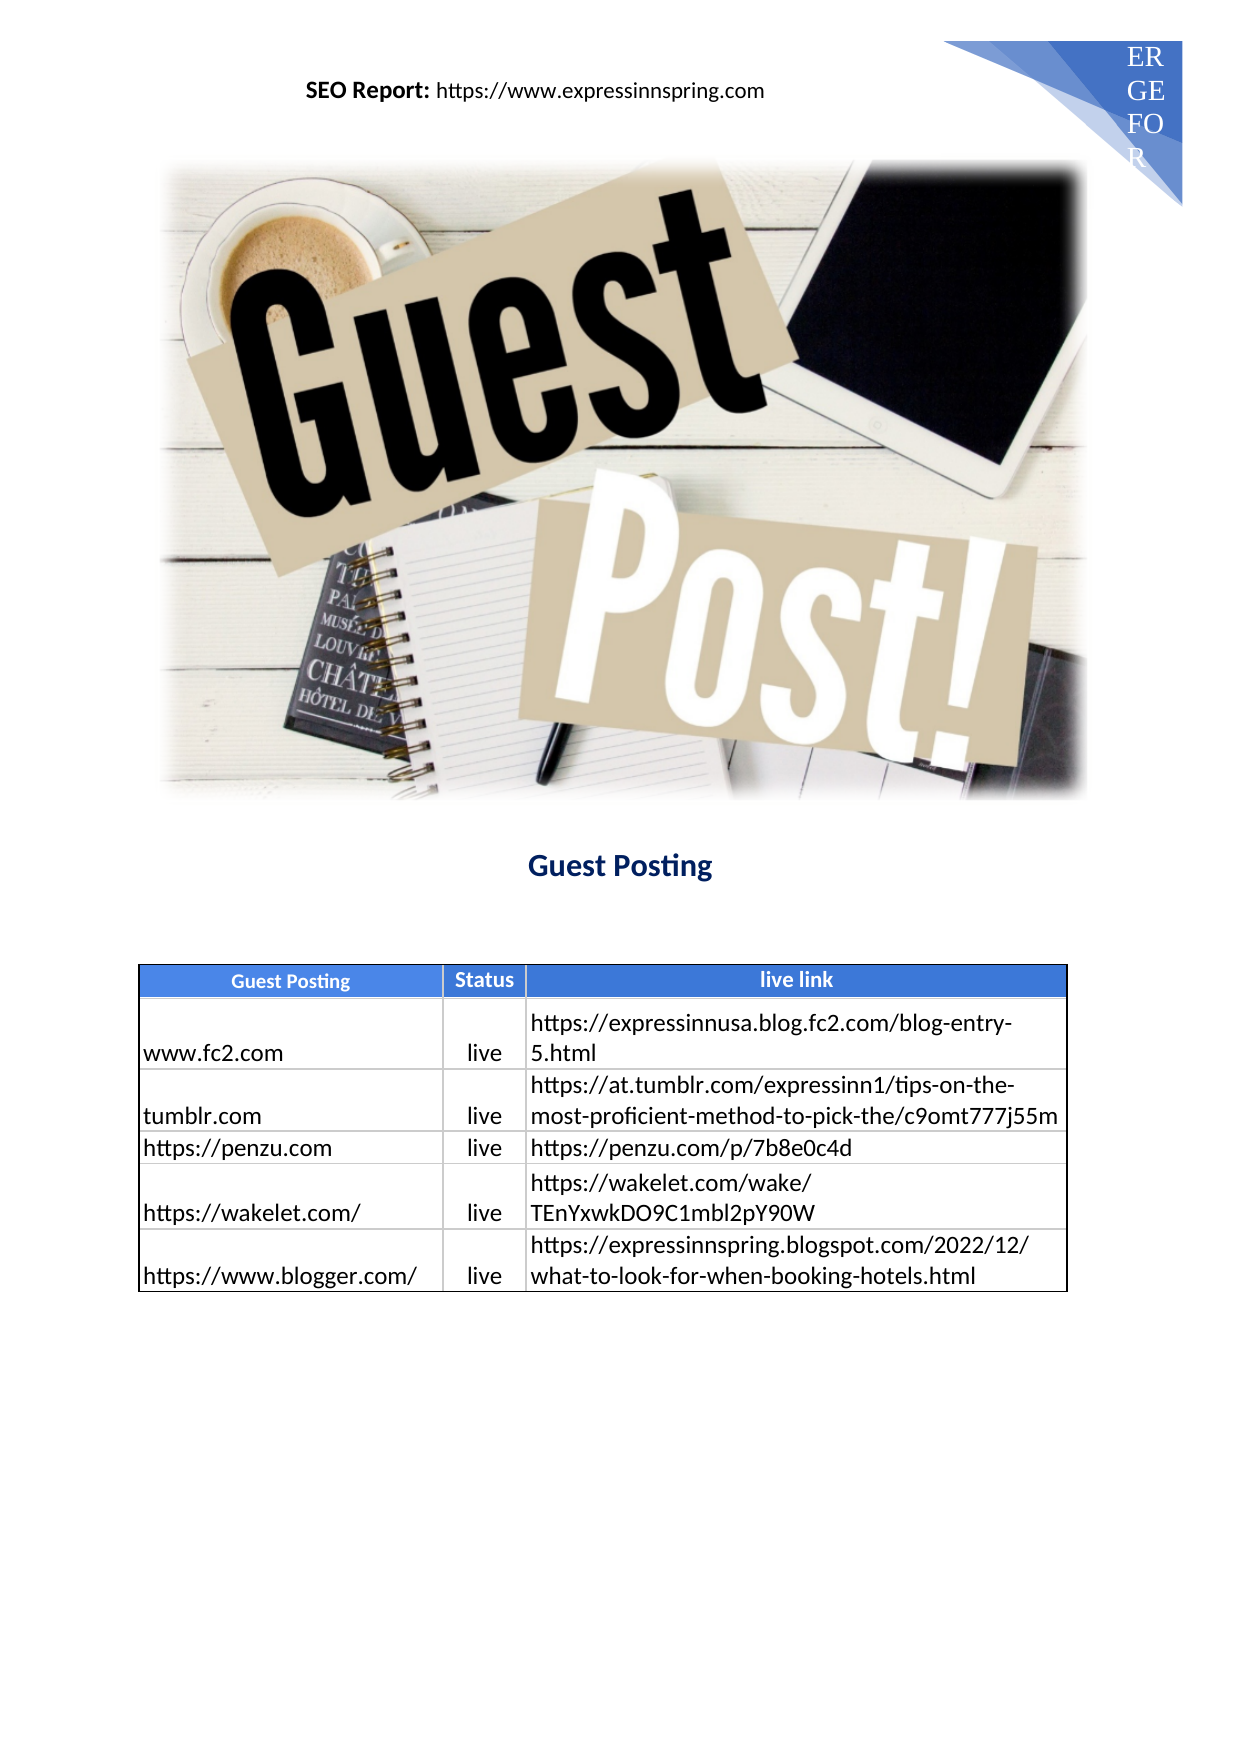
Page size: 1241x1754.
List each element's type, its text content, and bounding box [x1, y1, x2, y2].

table_cell live [444, 1230, 525, 1291]
table_cell https://www.blogger.com/ [140, 1230, 442, 1291]
text Guest Posting [150, 292, 1090, 885]
table_header Status [444, 965, 525, 997]
table_cell live [444, 1070, 525, 1130]
table_cell live [444, 999, 525, 1068]
table_cell www.fc2.com [140, 999, 442, 1068]
table_cell https://wakelet.com/wake/TEnYxwkDO9C1mbl2pY90W [527, 1164, 1066, 1228]
table_header live link [527, 965, 1066, 997]
picture [178, 41, 1183, 781]
table_header Guest Posting [140, 965, 442, 997]
table_cell https://wakelet.com/ [140, 1164, 442, 1228]
table_cell https://at.tumblr.com/expressinn1/tips-on-the-most-proficient-method-to-pick-the/c9omt777j55m [527, 1070, 1066, 1130]
table_cell tumblr.com [140, 1070, 442, 1130]
table_cell https://expressinnspring.blogspot.com/2022/12/what-to-look-for-when-booking-hotels.html [527, 1230, 1066, 1291]
table_cell https://penzu.com/p/7b8e0c4d [527, 1132, 1066, 1162]
table_cell https://expressinnusa.blog.fc2.com/blog-entry-5.html [527, 999, 1066, 1068]
table_cell https://penzu.com [140, 1132, 442, 1162]
table_cell live [444, 1164, 525, 1228]
table_cell live [444, 1132, 525, 1162]
